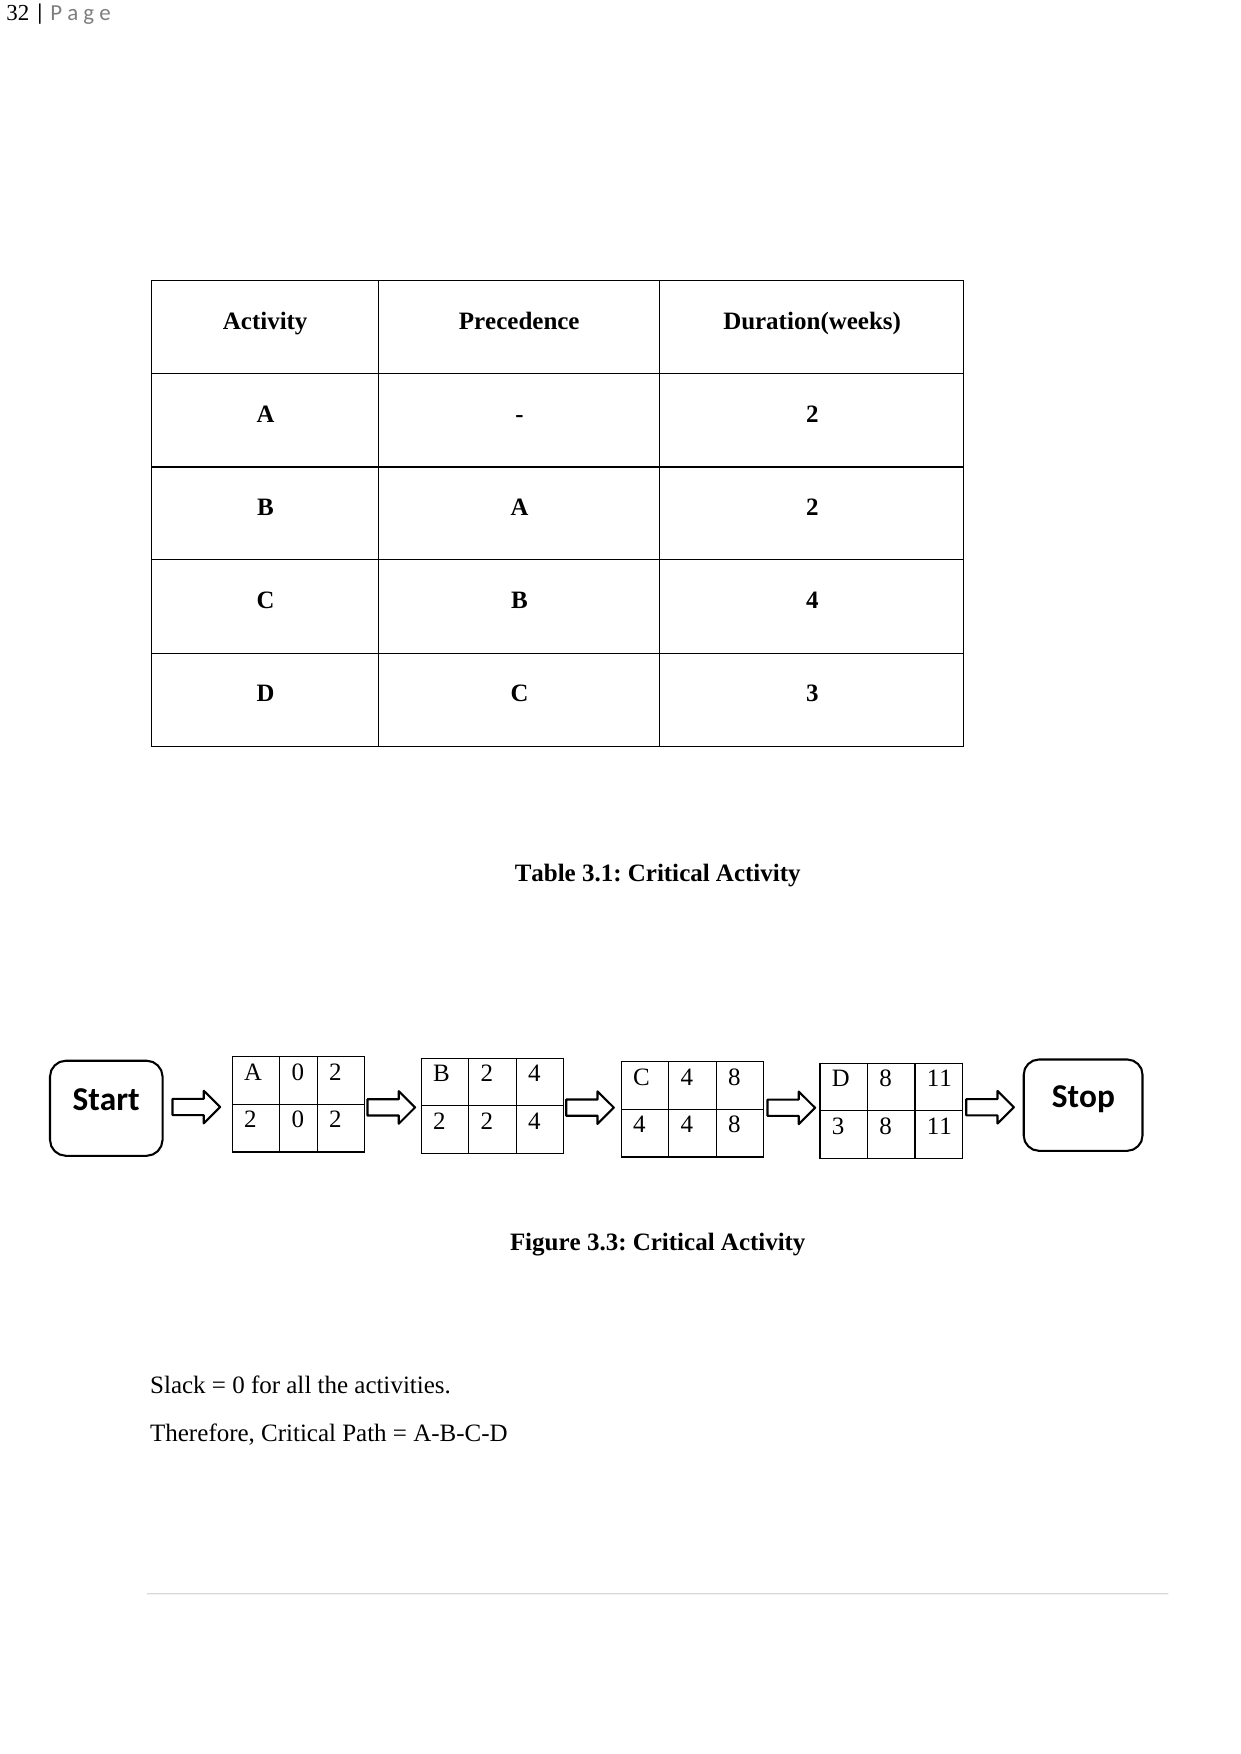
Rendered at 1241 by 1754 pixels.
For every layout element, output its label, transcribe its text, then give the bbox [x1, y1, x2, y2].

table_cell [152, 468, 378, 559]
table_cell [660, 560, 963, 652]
text Slack = 0 for all the activities. Therefore, Critical Path = A-B-C-D [150, 1371, 509, 1447]
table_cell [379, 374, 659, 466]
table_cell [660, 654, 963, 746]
text Figure 3.3: Critical Activity [148, 1227, 1167, 1256]
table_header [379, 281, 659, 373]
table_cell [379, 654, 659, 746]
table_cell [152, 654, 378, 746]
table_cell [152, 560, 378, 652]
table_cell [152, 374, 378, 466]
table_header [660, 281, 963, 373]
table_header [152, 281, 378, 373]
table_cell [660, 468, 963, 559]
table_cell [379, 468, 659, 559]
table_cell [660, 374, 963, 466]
text Table 3.1: Critical Activity [148, 858, 1167, 887]
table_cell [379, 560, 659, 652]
